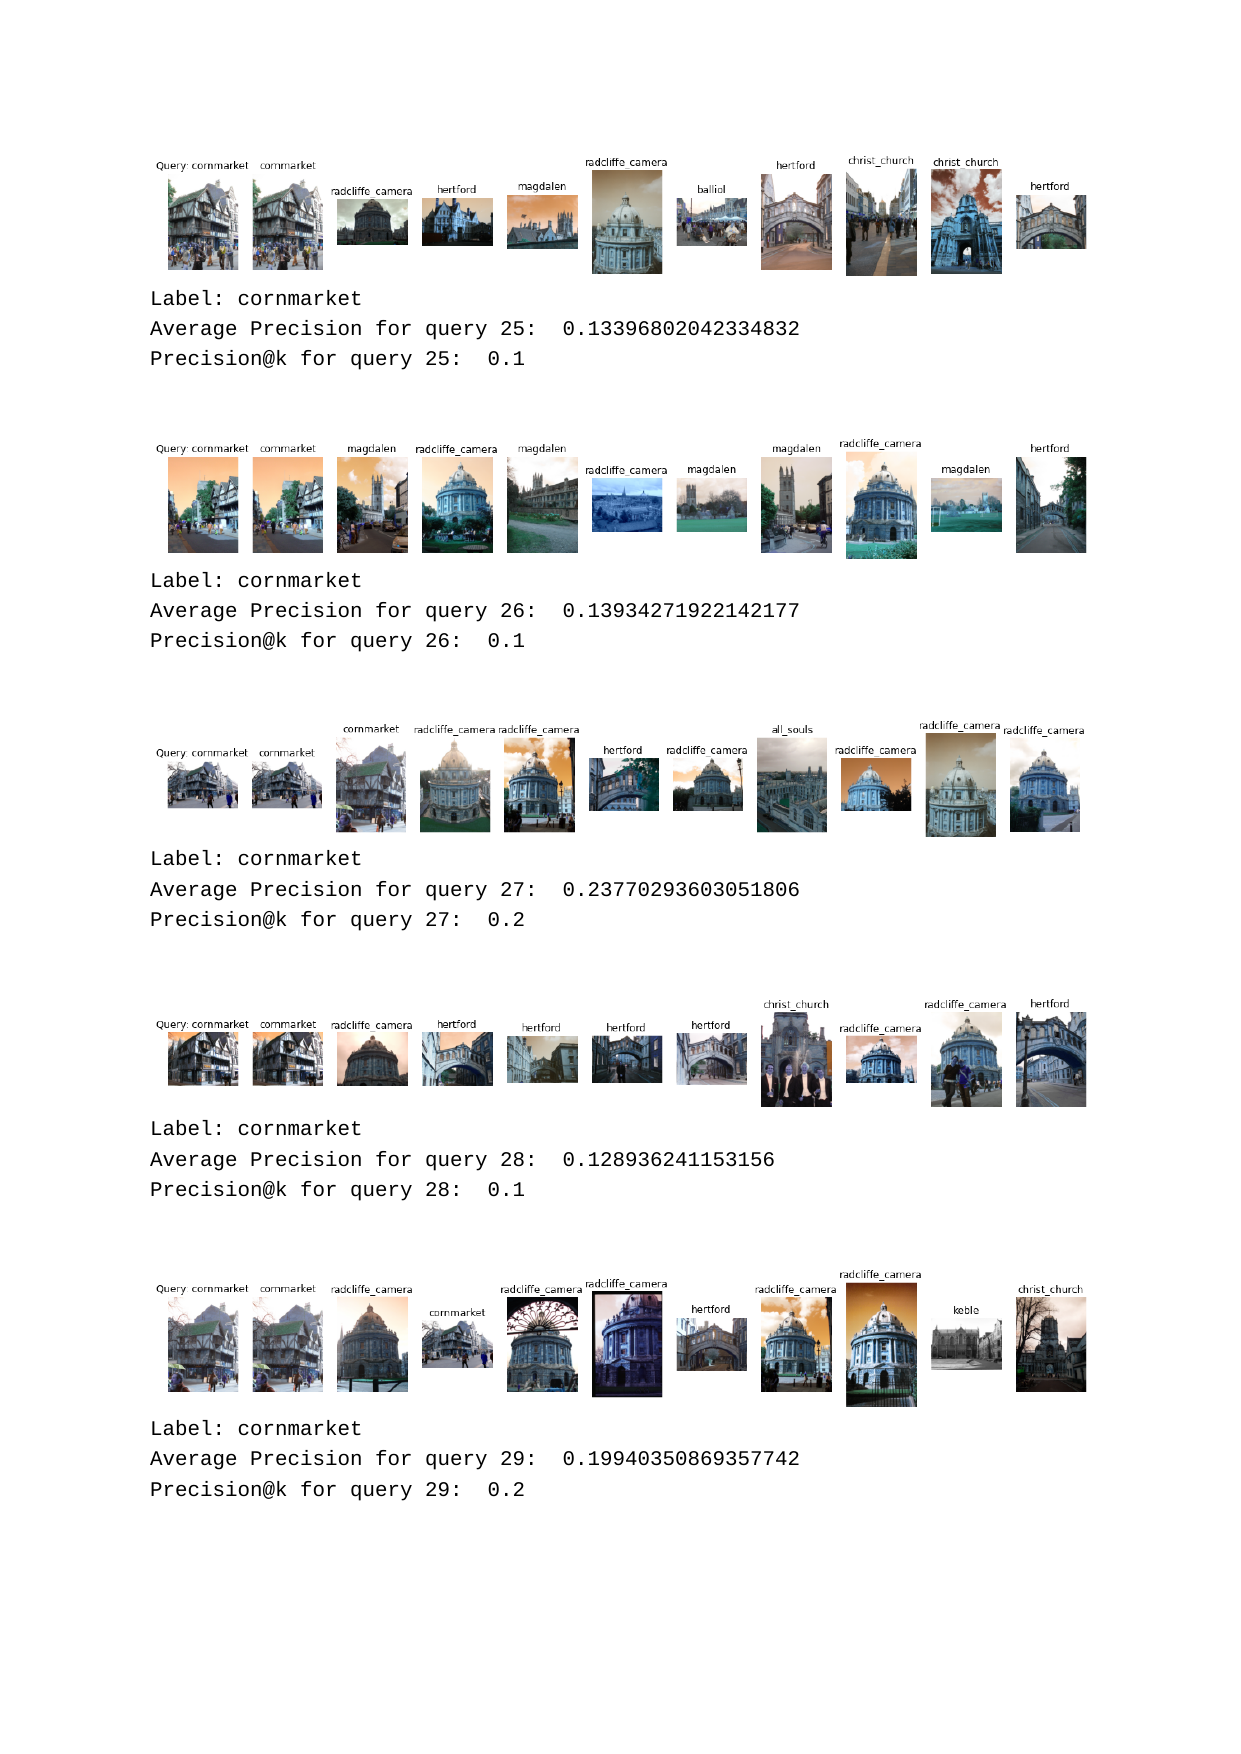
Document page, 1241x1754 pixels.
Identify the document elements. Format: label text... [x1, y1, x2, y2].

picture [150, 150, 1091, 281]
text Label: cornmarket [150, 842, 1090, 872]
text Average Precision for query 29: 0.19940350869357742 [150, 1442, 1090, 1472]
text Precision@k for query 25: 0.1 [150, 341, 1090, 372]
text Label: cornmarket [150, 281, 1090, 311]
text Precision@k for query 28: 0.1 [150, 1172, 1090, 1203]
picture [150, 993, 1091, 1112]
text Average Precision for query 28: 0.128936241153156 [150, 1142, 1090, 1172]
text Precision@k for query 26: 0.1 [150, 624, 1090, 654]
text Label: cornmarket [150, 564, 1090, 593]
text Average Precision for query 26: 0.13934271922142177 [150, 593, 1090, 624]
text Average Precision for query 25: 0.13396802042334832 [150, 311, 1090, 341]
picture [150, 1263, 1091, 1412]
picture [150, 432, 1091, 564]
text Label: cornmarket [150, 1412, 1090, 1442]
text Average Precision for query 27: 0.23770293603051806 [150, 872, 1090, 902]
picture [150, 714, 1091, 842]
text Precision@k for query 29: 0.2 [150, 1472, 1090, 1502]
text Label: cornmarket [150, 1112, 1090, 1142]
text Precision@k for query 27: 0.2 [150, 902, 1090, 933]
